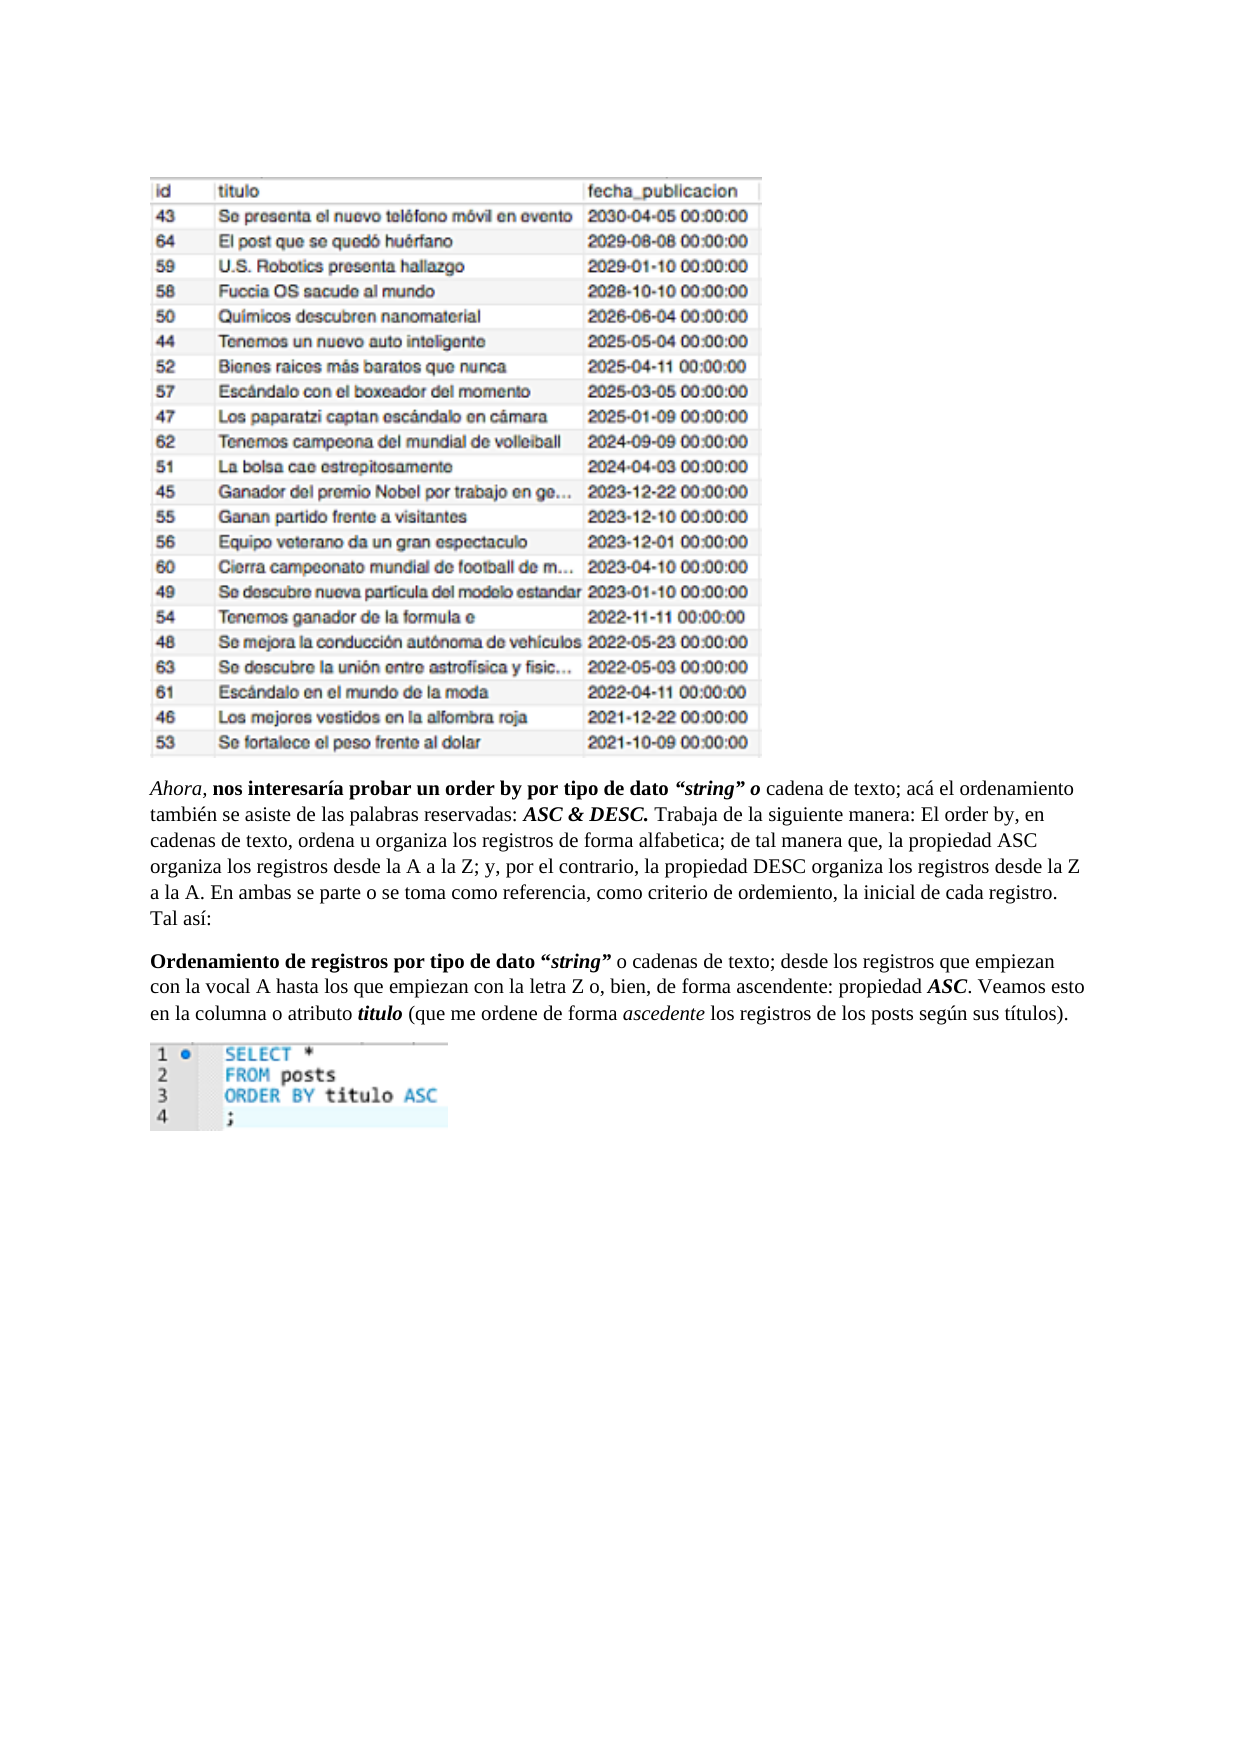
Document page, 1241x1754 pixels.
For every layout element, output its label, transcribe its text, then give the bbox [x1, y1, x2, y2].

picture [150, 1042, 448, 1131]
picture [150, 177, 762, 758]
list Ordenamiento de registros por tipo de dato “string” o cadenas de texto; desde los registros que empiezan con la vocal A hasta los que empiezan con la letra Z o, bien, de forma ascendente: propiedad ASC. Veamos esto en la columna o atributo titulo (que me ordene de forma ascedente los registros de los posts según sus títulos). [150, 948, 1090, 1024]
list Ahora, nos interesaría probar un order by por tipo de dato “string” o cadena de texto; acá el ordenamiento también se asiste de las palabras reservadas: ASC & DESC. Trabaja de la siguiente manera: El order by, en cadenas de texto, ordena u organiza los registros de forma alfabetica; de tal manera que, la propiedad ASC organiza los registros desde la A a la Z; y, por el contrario, la propiedad DESC organiza los registros desde la Z a la A. En ambas se parte o se toma como referencia, como criterio de ordemiento, la inicial de cada registro. Tal así: [150, 776, 1090, 930]
